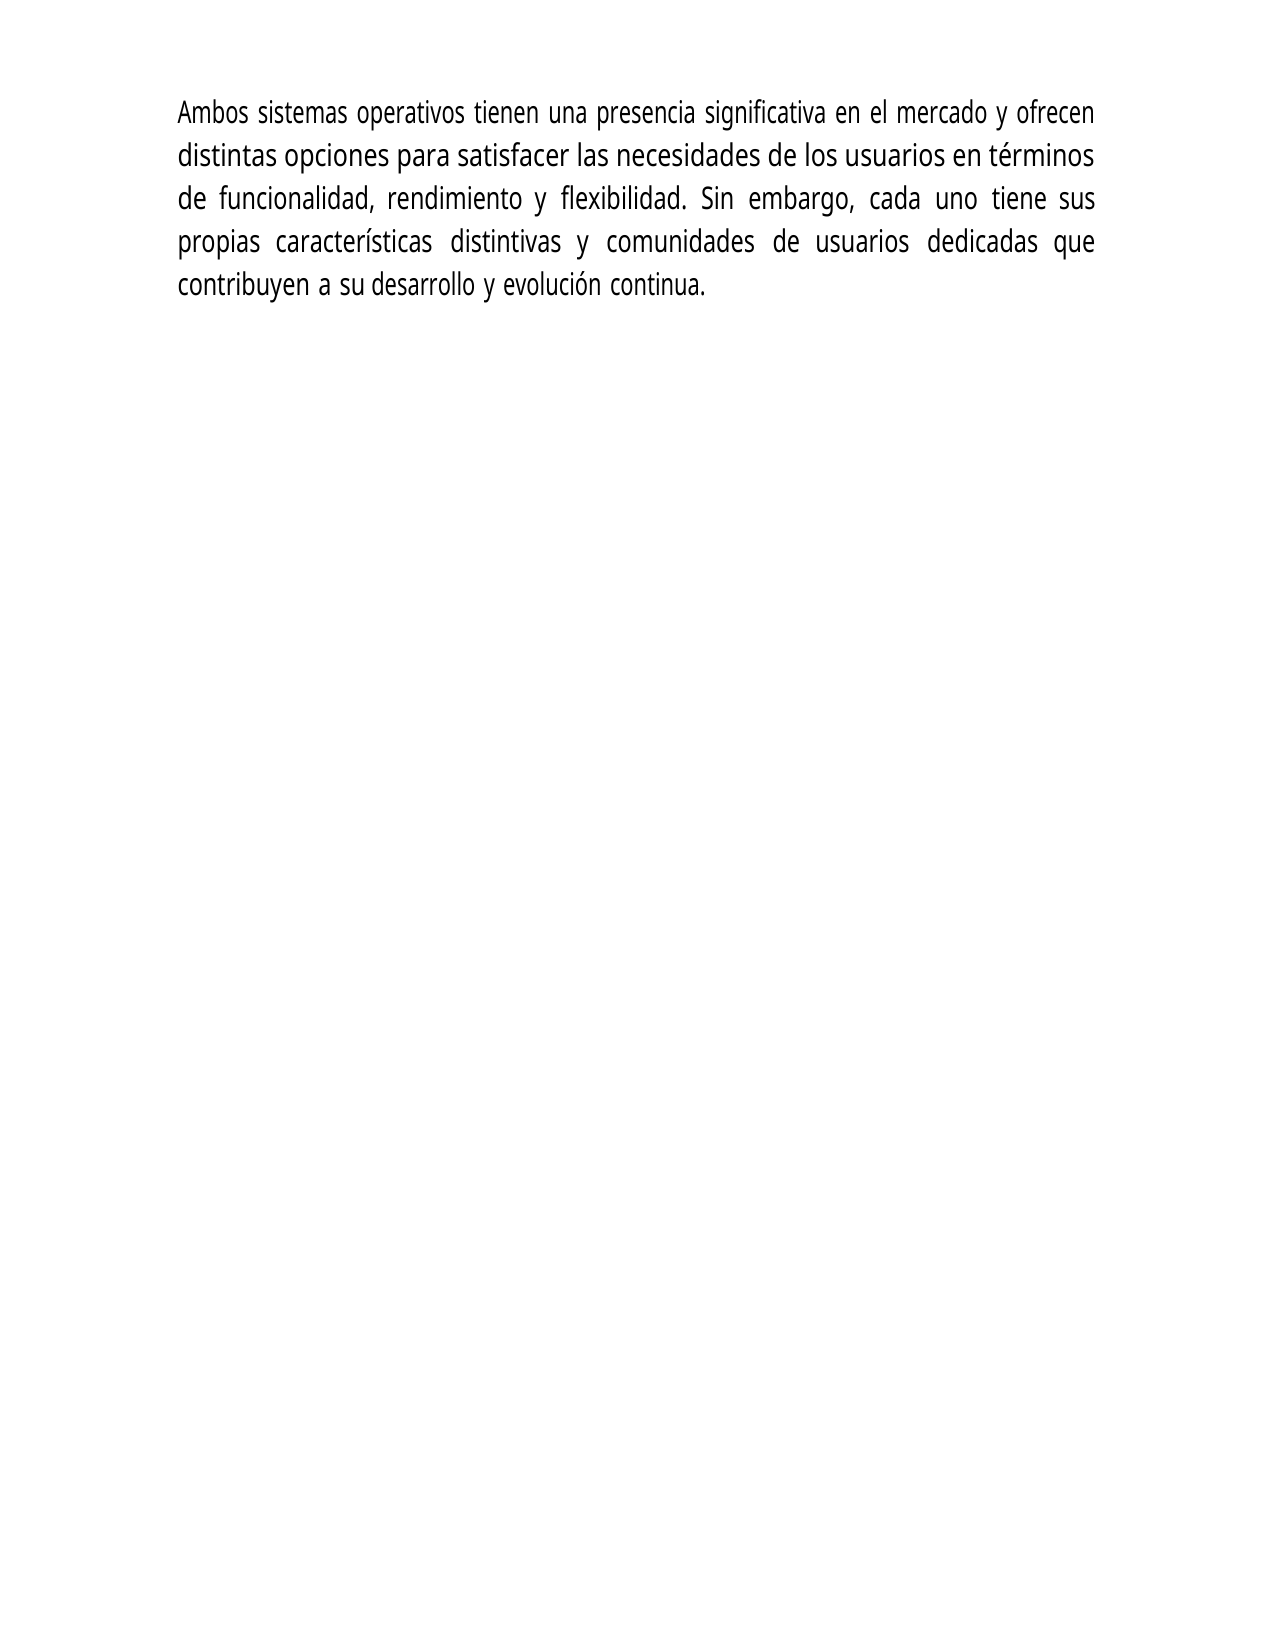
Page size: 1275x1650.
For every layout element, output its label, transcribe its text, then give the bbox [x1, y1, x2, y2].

text Ambos sistemas operativos tienen una presencia significativa en el mercado y ofrecen distintas opciones para satisfacer las necesidades de los usuarios en términos de funcionalidad, rendimiento y flexibilidad. Sin embargo, cada uno tiene sus propias características distintivas y comunidades de usuarios dedicadas que contribuyen a su desarrollo y evolución continua. [177, 89, 1096, 304]
